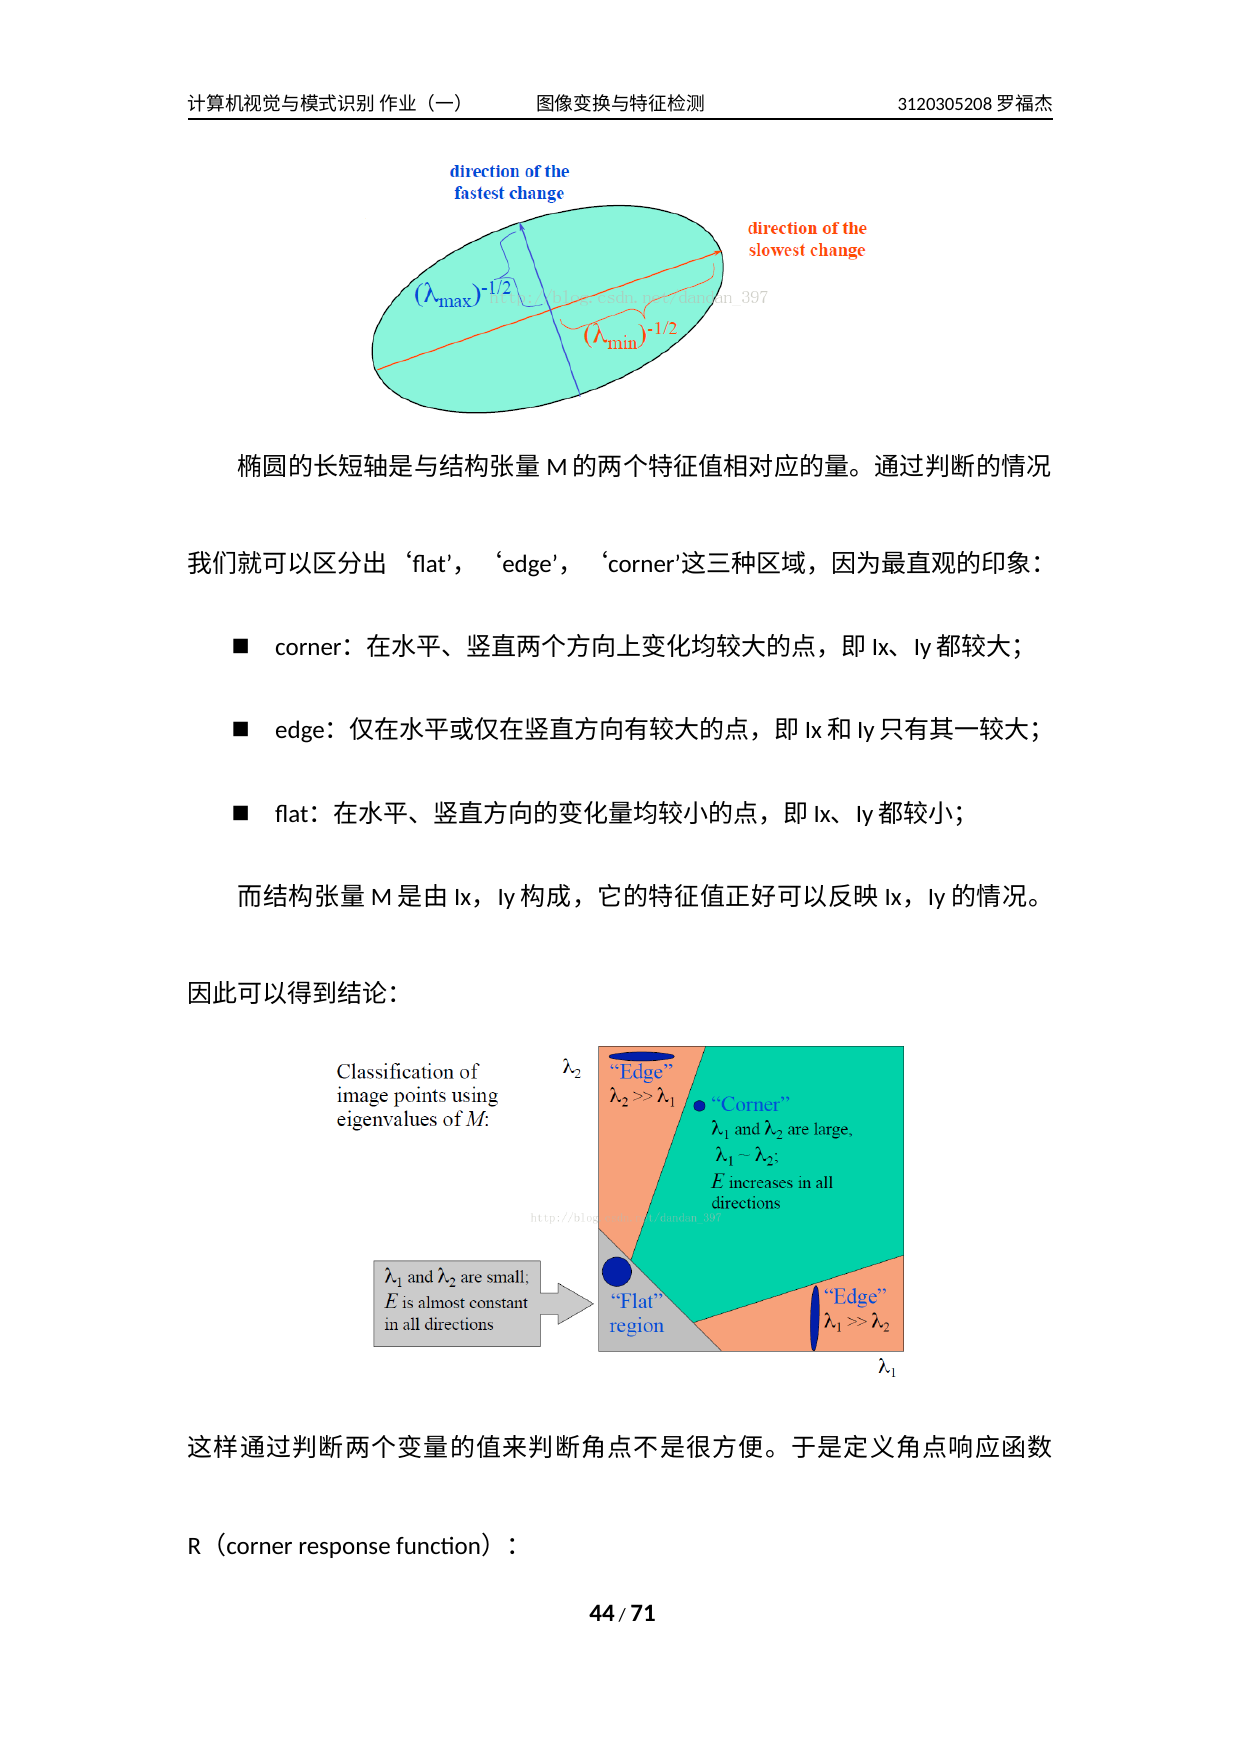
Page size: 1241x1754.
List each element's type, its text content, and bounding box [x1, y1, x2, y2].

list flat：在水平、竖直方向的变化量均较小的点，即Ix、Iy都较小； [231, 779, 1053, 844]
text 椭圆的长短轴是与结构张量M的两个特征值相对应的量。通过判断的情况我们就可以区分出‘flat’，‘edge’，‘corner’这三种区域，因为最直观的印象： [187, 432, 1053, 594]
list edge：仅在水平或仅在竖直方向有较大的点，即Ix和Iy只有其一较大； [231, 696, 1053, 761]
picture [335, 1042, 905, 1380]
text 而结构张量M是由Ix，Iy构成，它的特征值正好可以反映Ix，Iy的情况。因此可以得到结论： [187, 862, 1053, 1024]
text 这样通过判断两个变量的值来判断角点不是很方便。于是定义角点响应函数R（corner response function）： [187, 1413, 1053, 1576]
list corner：在水平、竖直两个方向上变化均较大的点，即Ix、Iy都较大； [231, 612, 1053, 677]
picture [365, 158, 875, 417]
